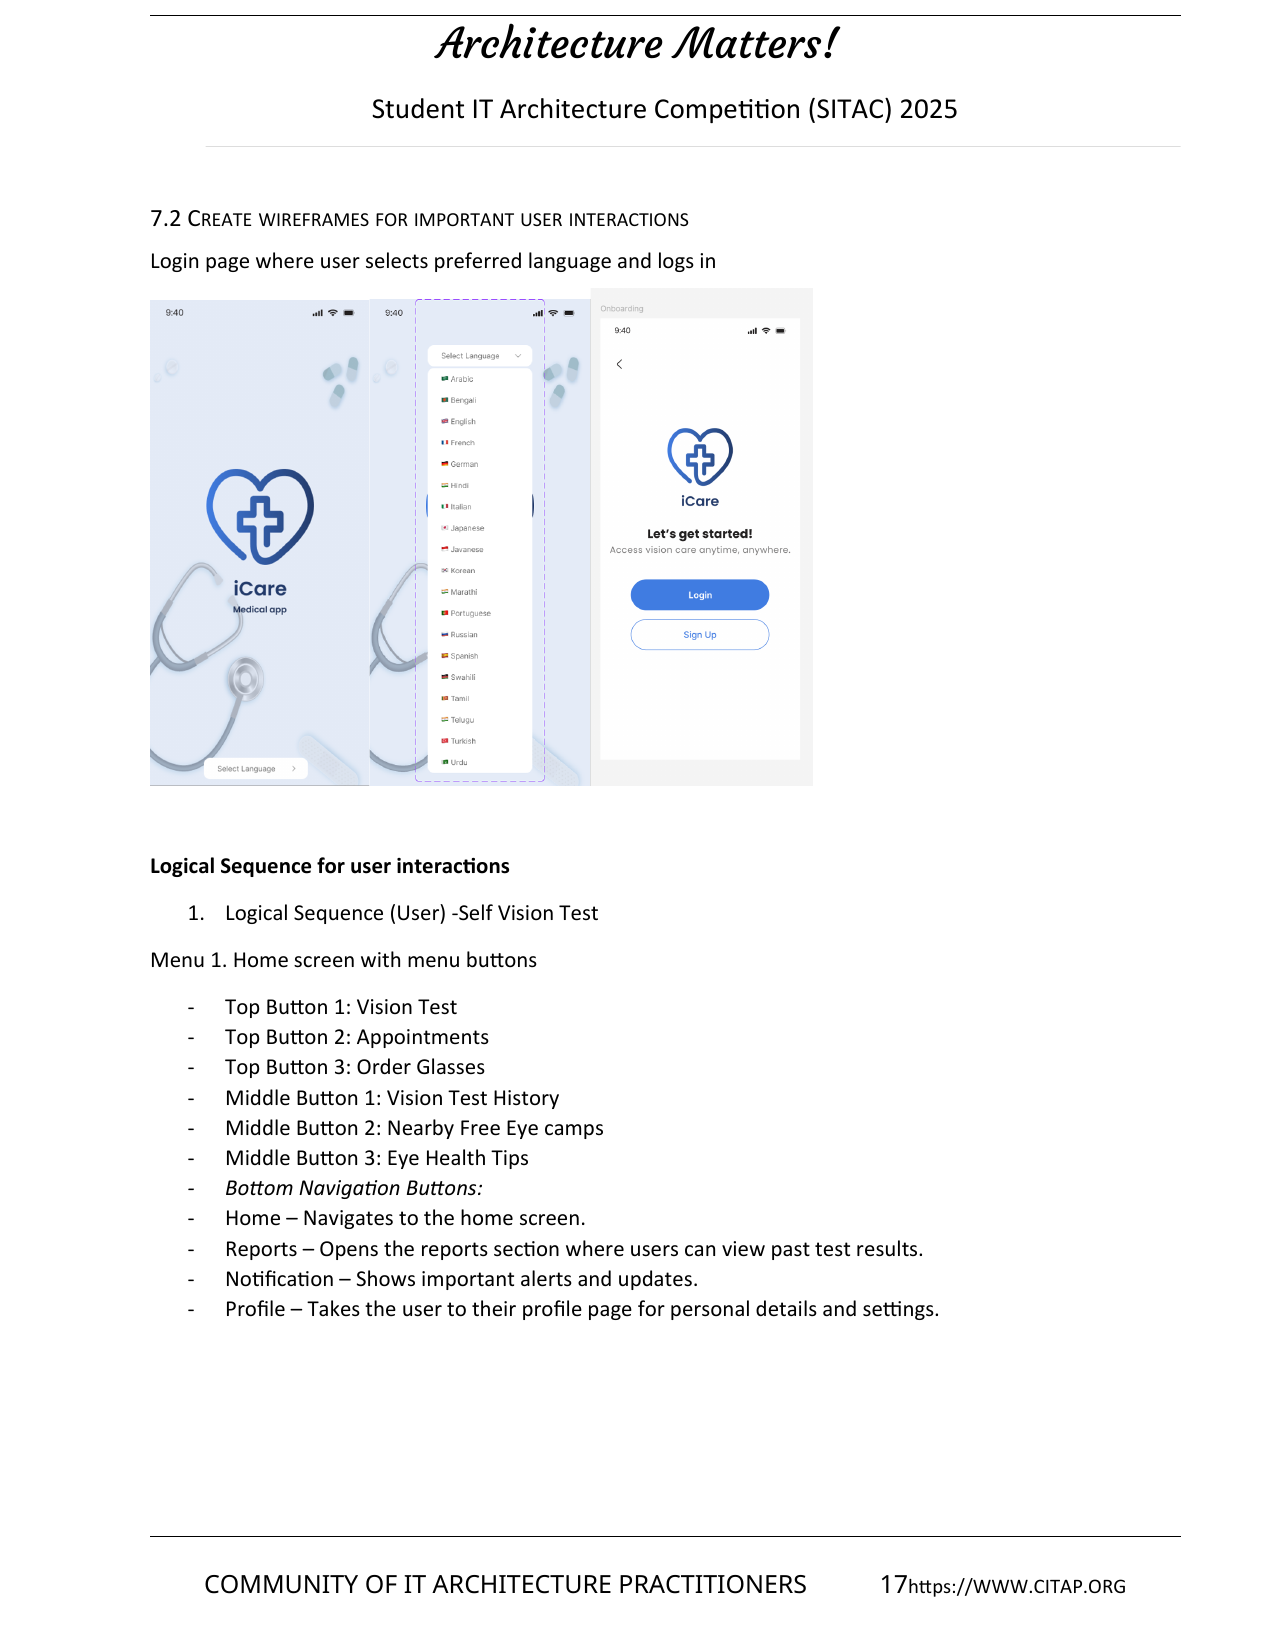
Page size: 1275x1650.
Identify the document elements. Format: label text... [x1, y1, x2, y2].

list Middle Button 3: Eye Health Tips [187, 1143, 1181, 1171]
subtitle 7.2 Create wireframes for important user interactions Login page where user selects preferred language and logs in [150, 202, 1181, 275]
list Logical Sequence (User) -Self Vision Test [187, 899, 1181, 927]
list Middle Button 2: Nearby Free Eye camps [187, 1113, 1181, 1141]
text Menu 1. Home screen with menu buttons [150, 946, 1181, 973]
list Top Button 1: Vision Test [187, 992, 1181, 1020]
picture [150, 288, 813, 786]
list Top Button 3: Order Glasses [187, 1053, 1181, 1081]
list Top Button 2: Appointments [187, 1023, 1181, 1051]
list Bottom Navigation Buttons: [187, 1174, 1181, 1202]
list Notification – Shows important alerts and updates. [187, 1264, 1181, 1292]
list Profile – Takes the user to their profile page for personal details and settings. [187, 1294, 1181, 1322]
text Logical Sequence for user interactions [150, 852, 1181, 880]
list Home – Navigates to the home screen. [187, 1204, 1181, 1232]
list Middle Button 1: Vision Test History [187, 1083, 1181, 1111]
list Reports – Opens the reports section where users can view past test results. [187, 1234, 1181, 1262]
